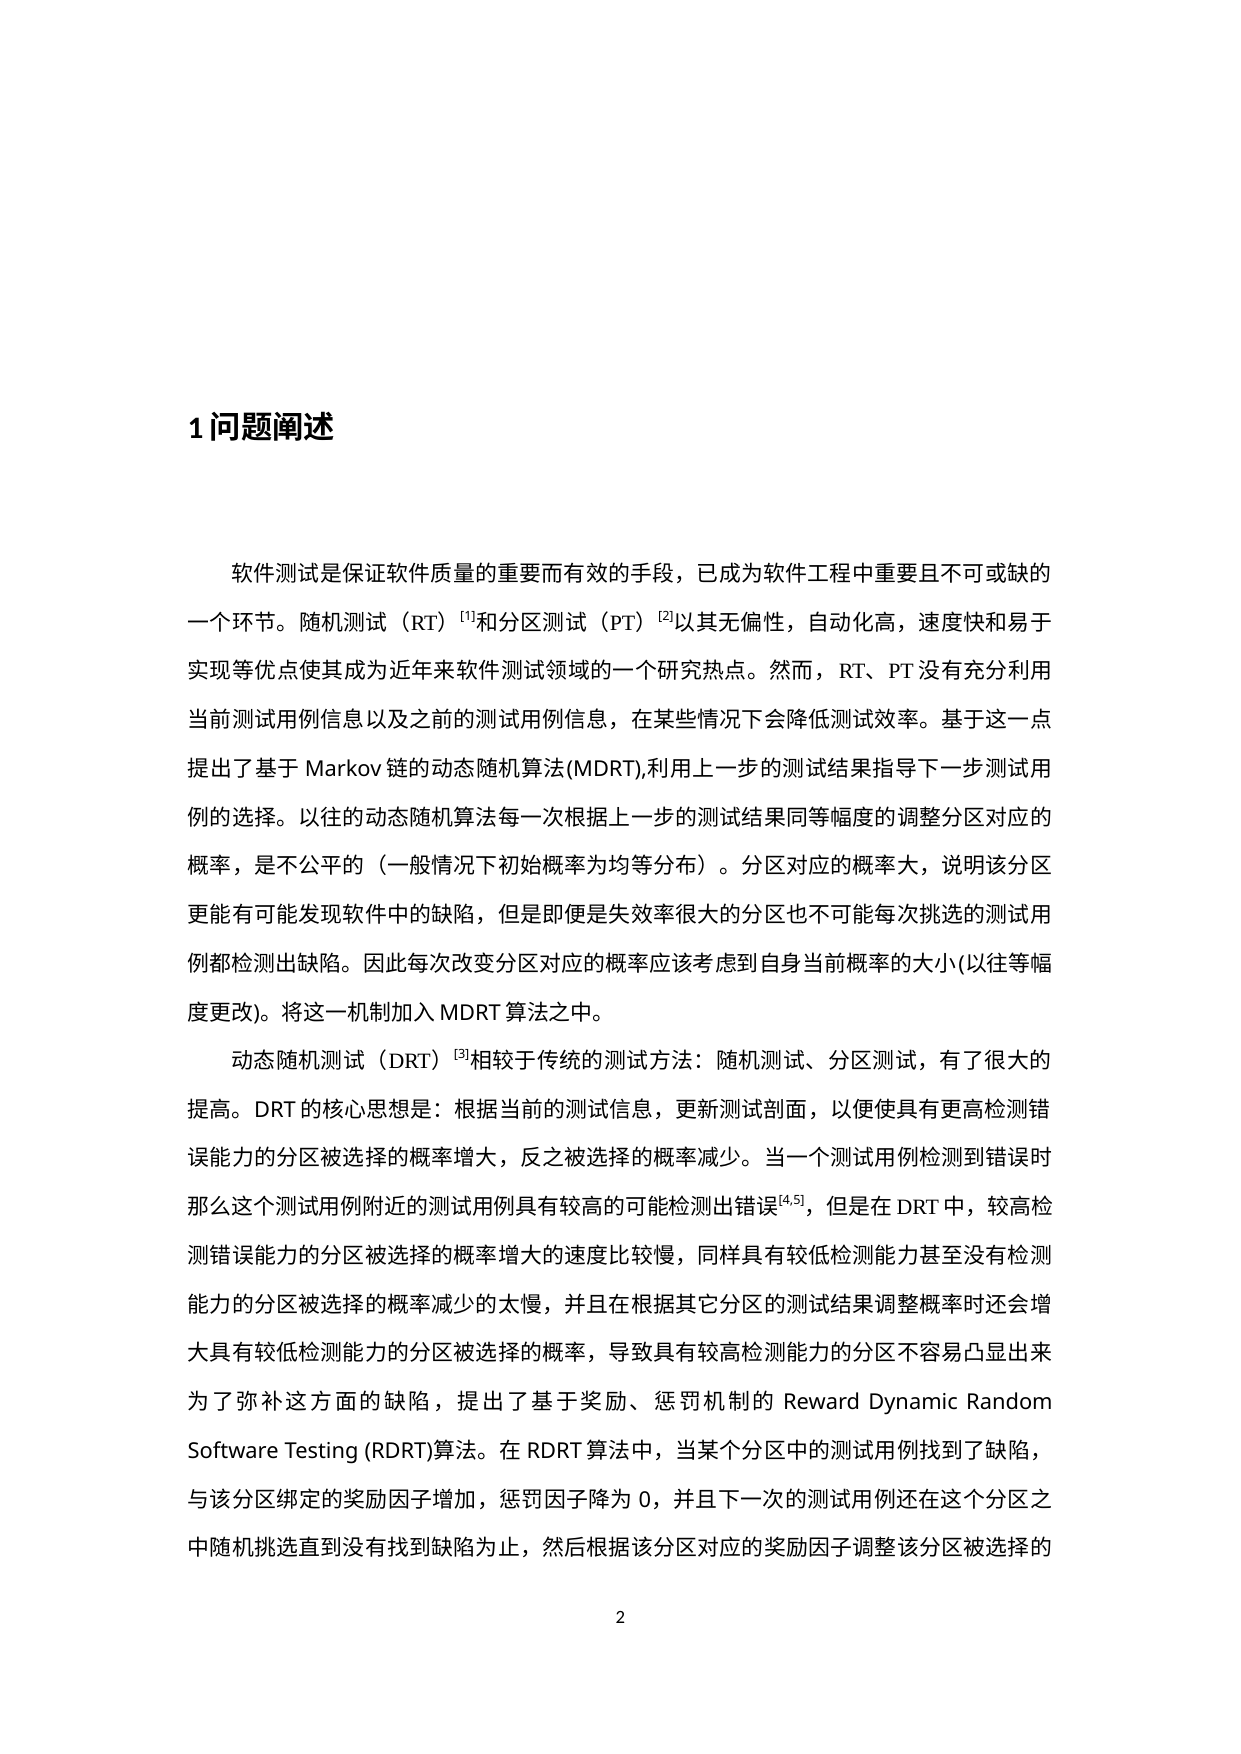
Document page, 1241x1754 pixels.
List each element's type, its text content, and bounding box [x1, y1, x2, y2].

subtitle 1问题阐述 [187, 392, 1053, 457]
text 软件测试是保证软件质量的重要而有效的手段，已成为软件工程中重要且不可或缺的一个环节。随机测试（RT）[1]和分区测试（PT）[2]以其无偏性，自动化高，速度快和易于实现等优点使其成为近年来软件测试领域的一个研究热点。然而，RT、PT没有充分利用当前测试用例信息以及之前的测试用例信息，在某些情况下会降低测试效率。基于这一点提出了基于Markov链的动态随机算法(MDRT),利用上一步的测试结果指导下一步测试用例的选择。以往的动态随机算法每一次根据上一步的测试结果同等幅度的调整分区对应的概率，是不公平的（一般情况下初始概率为均等分布）。分区对应的概率大，说明该分区更能有可能发现软件中的缺陷，但是即便是失效率很大的分区也不可能每次挑选的测试用例都检测出缺陷。因此每次改变分区对应的概率应该考虑到自身当前概率的大小(以往等幅度更改)。将这一机制加入MDRT算法之中。 [187, 555, 1053, 1027]
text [187, 1042, 1053, 1562]
